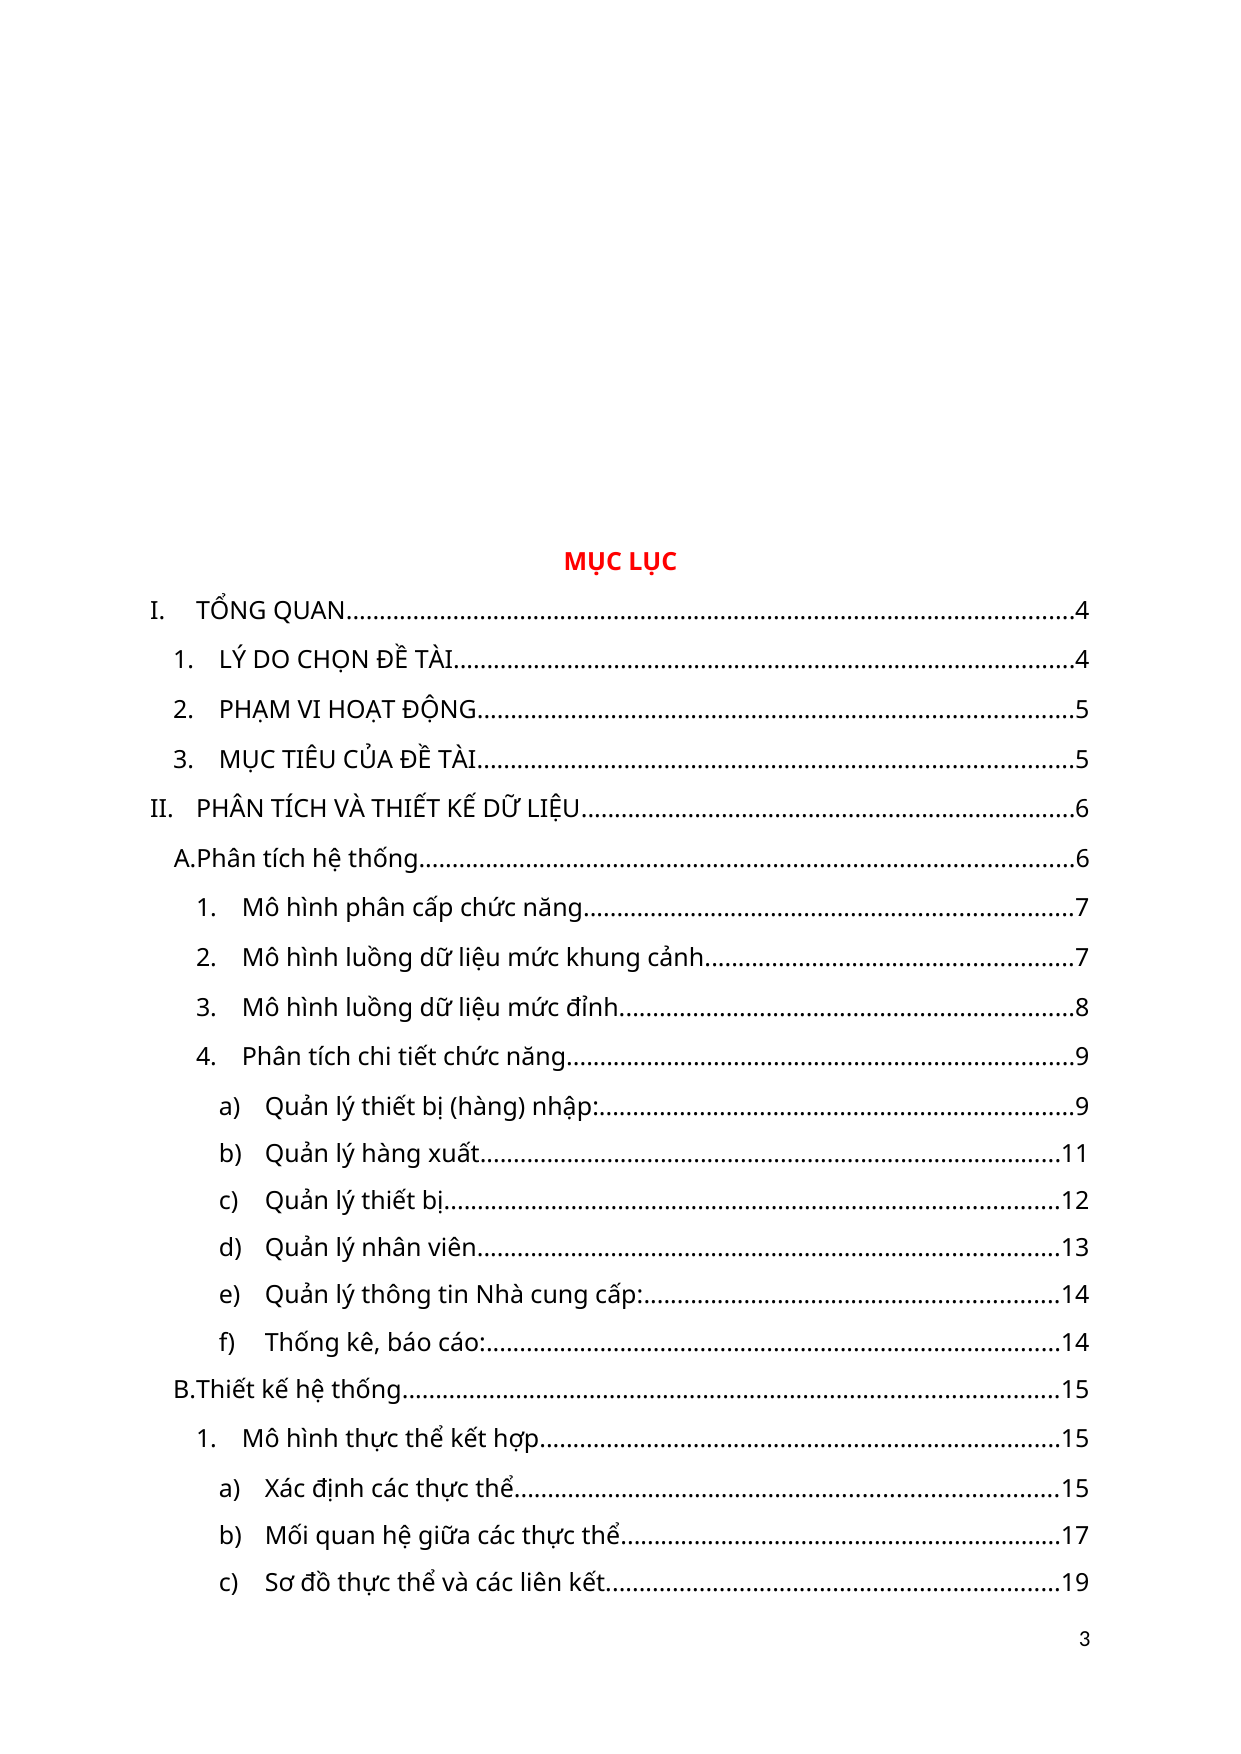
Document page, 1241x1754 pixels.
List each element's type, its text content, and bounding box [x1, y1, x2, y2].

text I. TỔNG QUAN 4 [150, 593, 1090, 627]
text A.Phân tích hệ thống 6 [173, 841, 1090, 874]
text d) Quản lý nhân viên. 13 [219, 1230, 1090, 1264]
text 1. Mô hình phân cấp chức năng 7 [196, 890, 1090, 924]
text f) Thống kê, báo cáo: 14 [219, 1324, 1090, 1358]
text b) Quản lý hàng xuất. 11 [219, 1136, 1090, 1170]
text 2. Mô hình luồng dữ liệu mức khung cảnh. 7 [196, 940, 1090, 974]
text c) Sơ đồ thực thể và các liên kết. 19 [219, 1565, 1090, 1599]
text b) Mối quan hệ giữa các thực thể 17 [219, 1518, 1090, 1552]
text a) Xác định các thực thể. 15 [219, 1471, 1090, 1505]
text 4. Phân tích chi tiết chức năng. 9 [196, 1039, 1090, 1073]
text 1. Mô hình thực thể kết hợp. 15 [196, 1421, 1090, 1455]
text MỤC LỤC [150, 543, 1090, 577]
text 2. PHẠM VI HOẠT ĐỘNG 5 [173, 692, 1090, 726]
text 1. LÝ DO CHỌN ĐỀ TÀI 4 [173, 642, 1090, 676]
text a) Quản lý thiết bị (hàng) nhập: 9 [219, 1088, 1090, 1122]
text II. PHÂN TÍCH VÀ THIẾT KẾ DỮ LIỆU 6 [150, 791, 1090, 825]
text c) Quản lý thiết bị. 12 [219, 1183, 1090, 1217]
text B.Thiết kế hệ thống 15 [173, 1372, 1090, 1406]
text e) Quản lý thông tin Nhà cung cấp: 14 [219, 1277, 1090, 1311]
text 3. Mô hình luồng dữ liệu mức đỉnh. 8 [196, 989, 1090, 1023]
text 3. MỤC TIÊU CỦA ĐỀ TÀI 5 [173, 741, 1090, 775]
